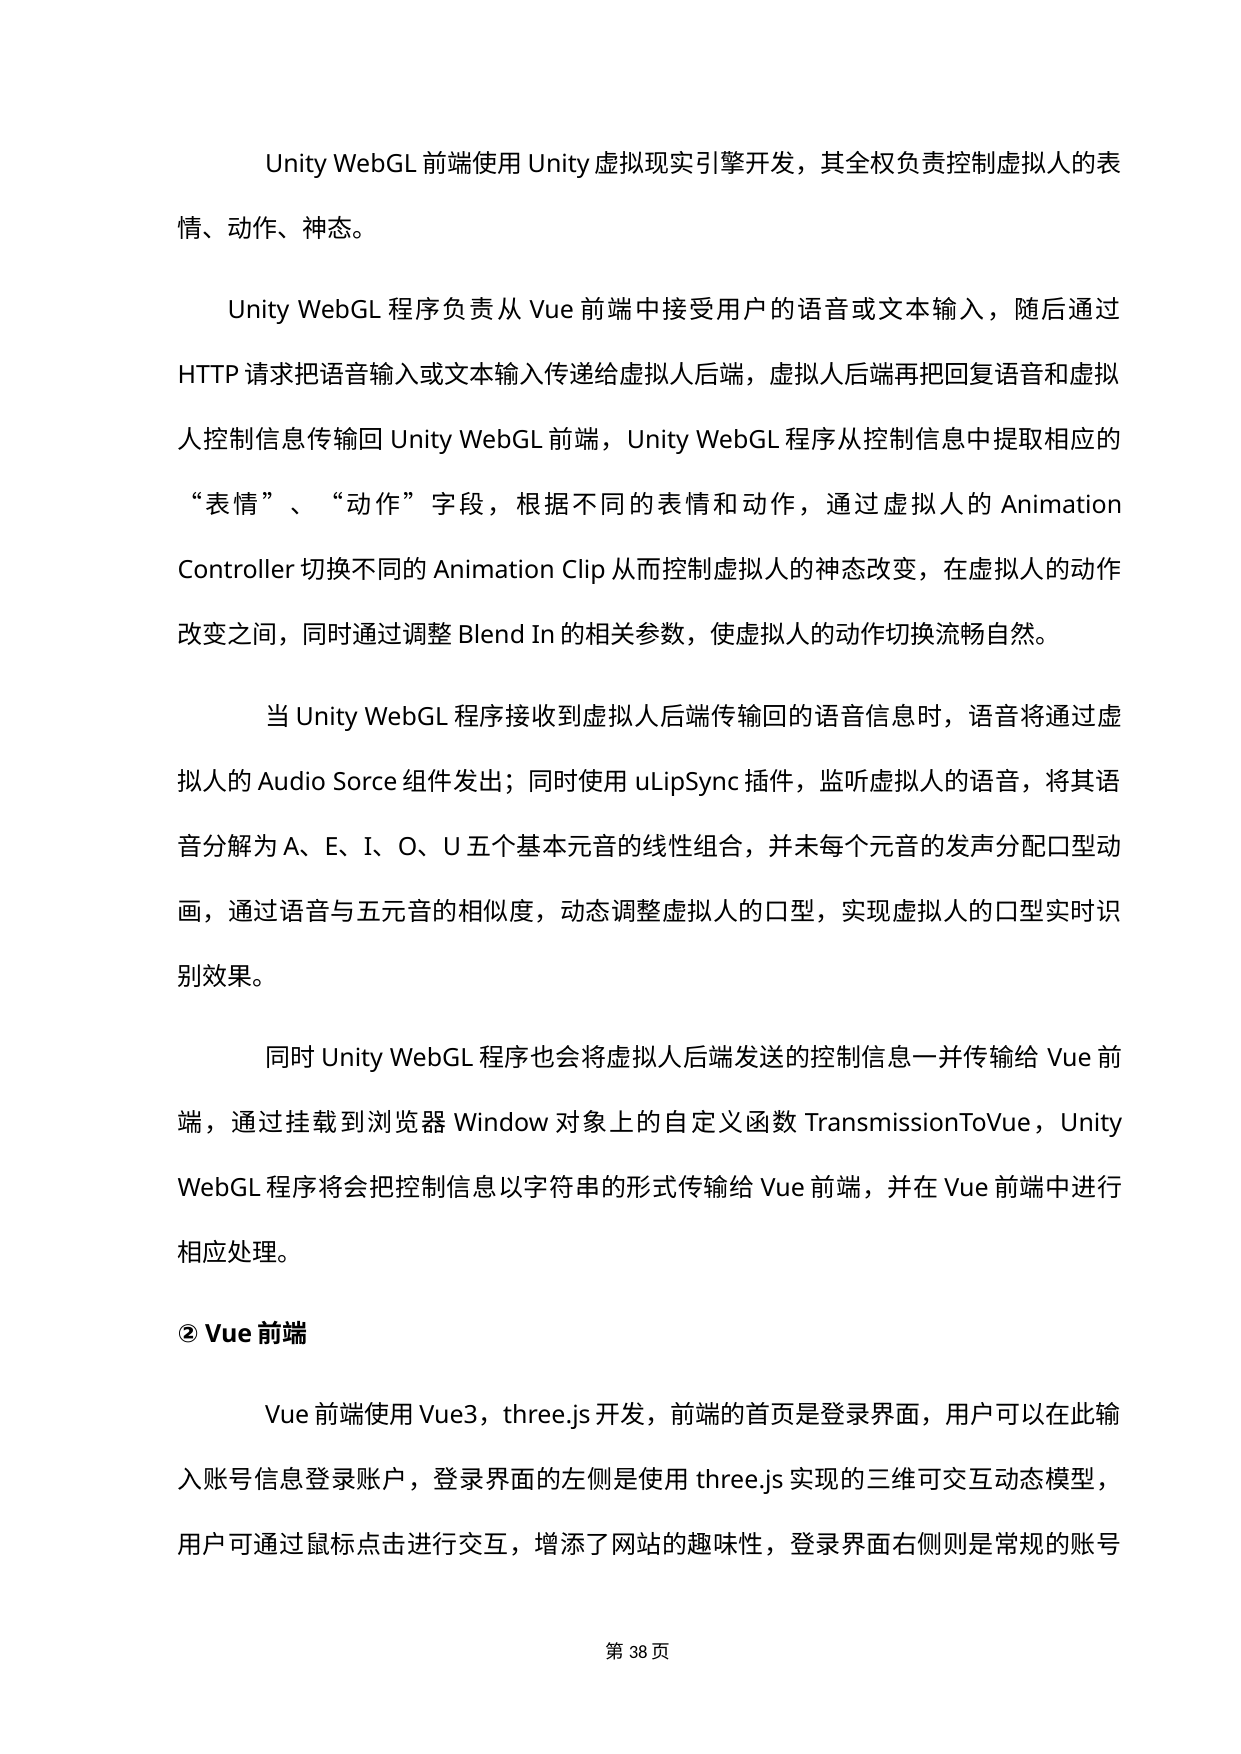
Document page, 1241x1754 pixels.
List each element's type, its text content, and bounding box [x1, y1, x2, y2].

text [177, 1380, 1122, 1575]
text 同时Unity WebGL程序也会将虚拟人后端发送的控制信息一并传输给Vue前端，通过挂载到浏览器Window对象上的自定义函数TransmissionToVue，Unity WebGL程序将会把控制信息以字符串的形式传输给Vue前端，并在Vue前端中进行相应处理。 [177, 1023, 1122, 1283]
text Unity WebGL前端使用Unity虚拟现实引擎开发，其全权负责控制虚拟人的表情、动作、神态。 [177, 129, 1122, 259]
text ② Vue前端 [177, 1299, 1122, 1364]
text Unity WebGL程序负责从Vue前端中接受用户的语音或文本输入，随后通过HTTP请求把语音输入或文本输入传递给虚拟人后端，虚拟人后端再把回复语音和虚拟人控制信息传输回Unity WebGL前端，Unity WebGL程序从控制信息中提取相应的“表情”、“动作”字段，根据不同的表情和动作，通过虚拟人的Animation Controller切换不同的Animation Clip从而控制虚拟人的神态改变，在虚拟人的动作改变之间，同时通过调整Blend In的相关参数，使虚拟人的动作切换流畅自然。 [177, 275, 1122, 665]
text 当Unity WebGL程序接收到虚拟人后端传输回的语音信息时，语音将通过虚拟人的Audio Sorce组件发出；同时使用uLipSync插件，监听虚拟人的语音，将其语音分解为A、E、I、O、U五个基本元音的线性组合，并未每个元音的发声分配口型动画，通过语音与五元音的相似度，动态调整虚拟人的口型，实现虚拟人的口型实时识别效果。 [177, 682, 1122, 1007]
